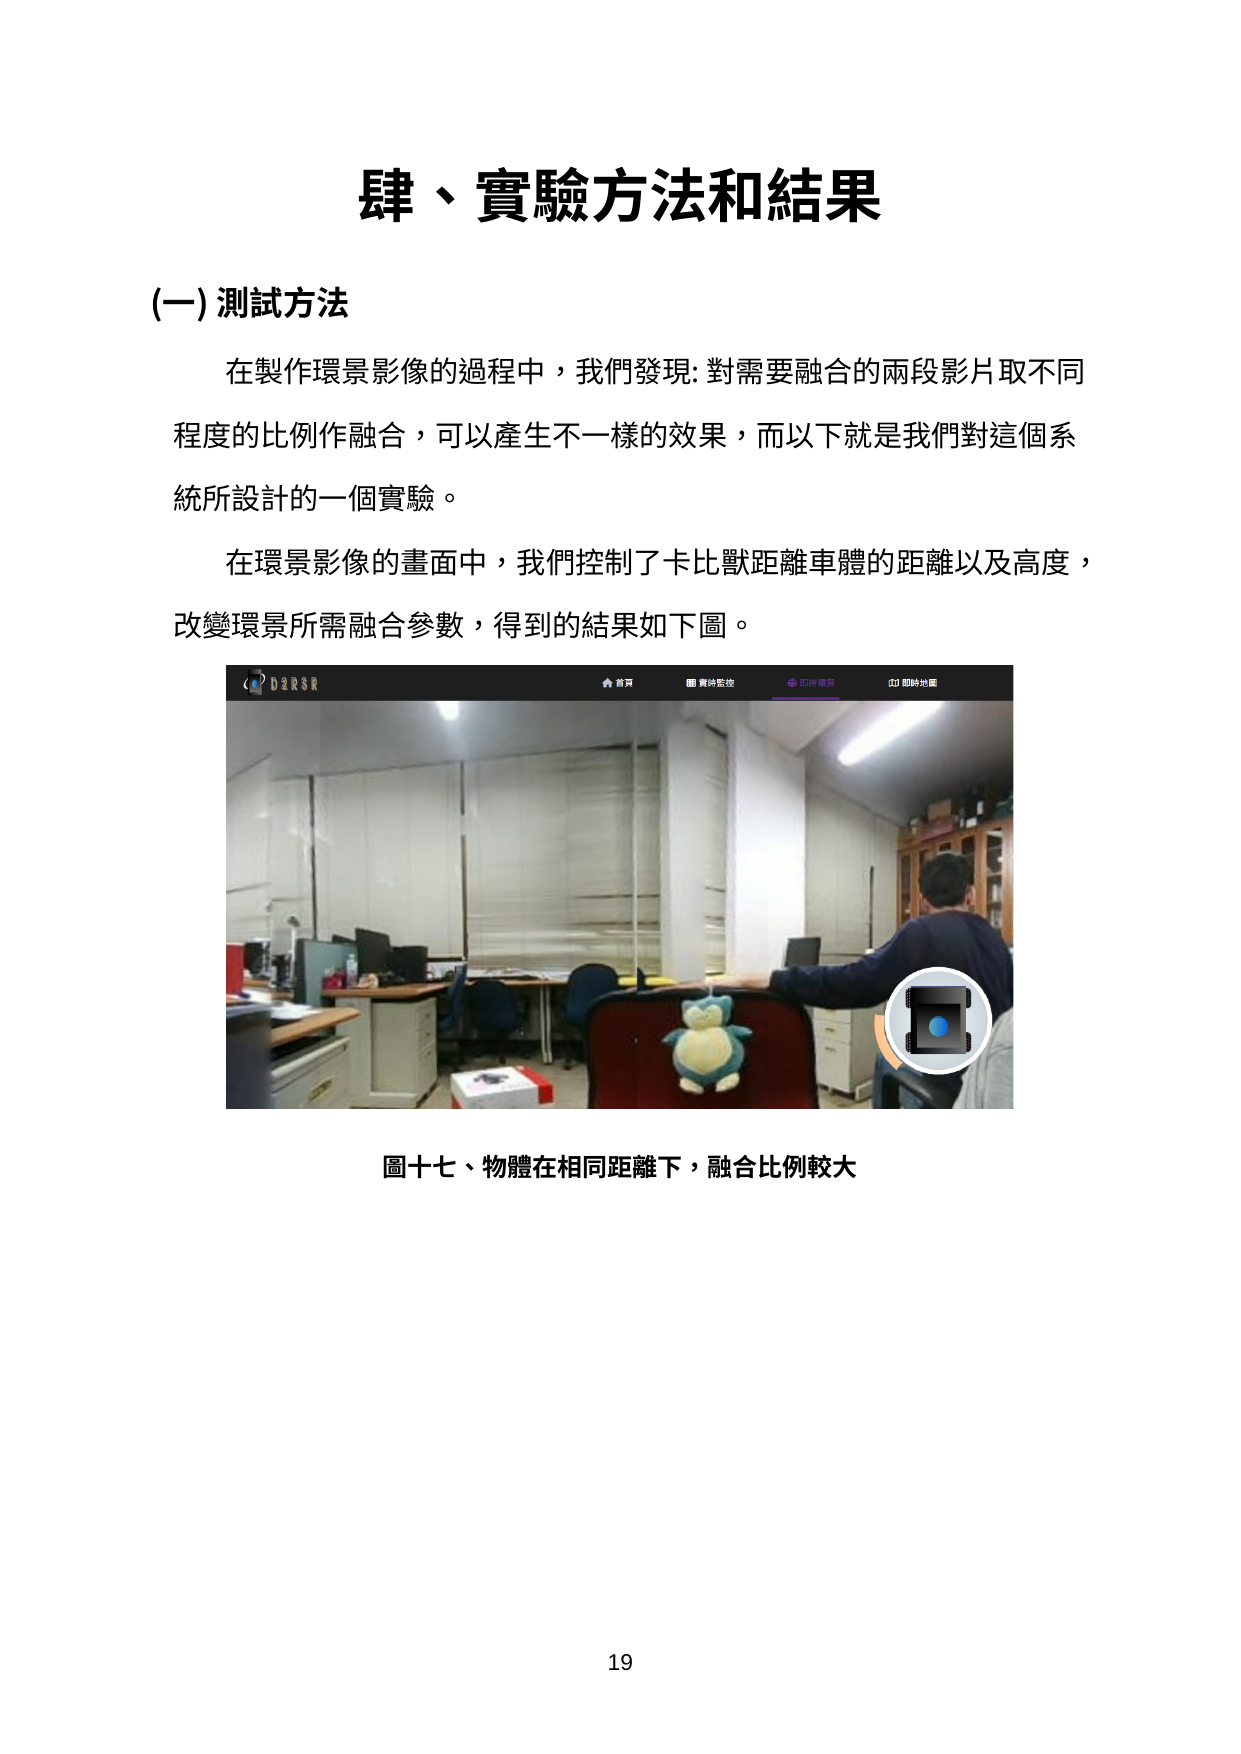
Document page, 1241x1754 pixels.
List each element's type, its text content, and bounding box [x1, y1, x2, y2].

text 在製作環景影像的過程中，我們發現: 對需要融合的兩段影片取不同程度的比例作融合，可以產生不一樣的效果，而以下就是我們對這個系統所設計的一個實驗。 [173, 349, 1090, 518]
picture [226, 665, 1014, 1109]
text (一) 測試方法 [150, 277, 1090, 325]
text 在環景影像的畫面中，我們控制了卡比獸距離車體的距離以及高度，改變環景所需融合參數，得到的結果如下圖。 [173, 539, 1090, 645]
text 肆、實驗方法和結果 [150, 150, 1090, 234]
